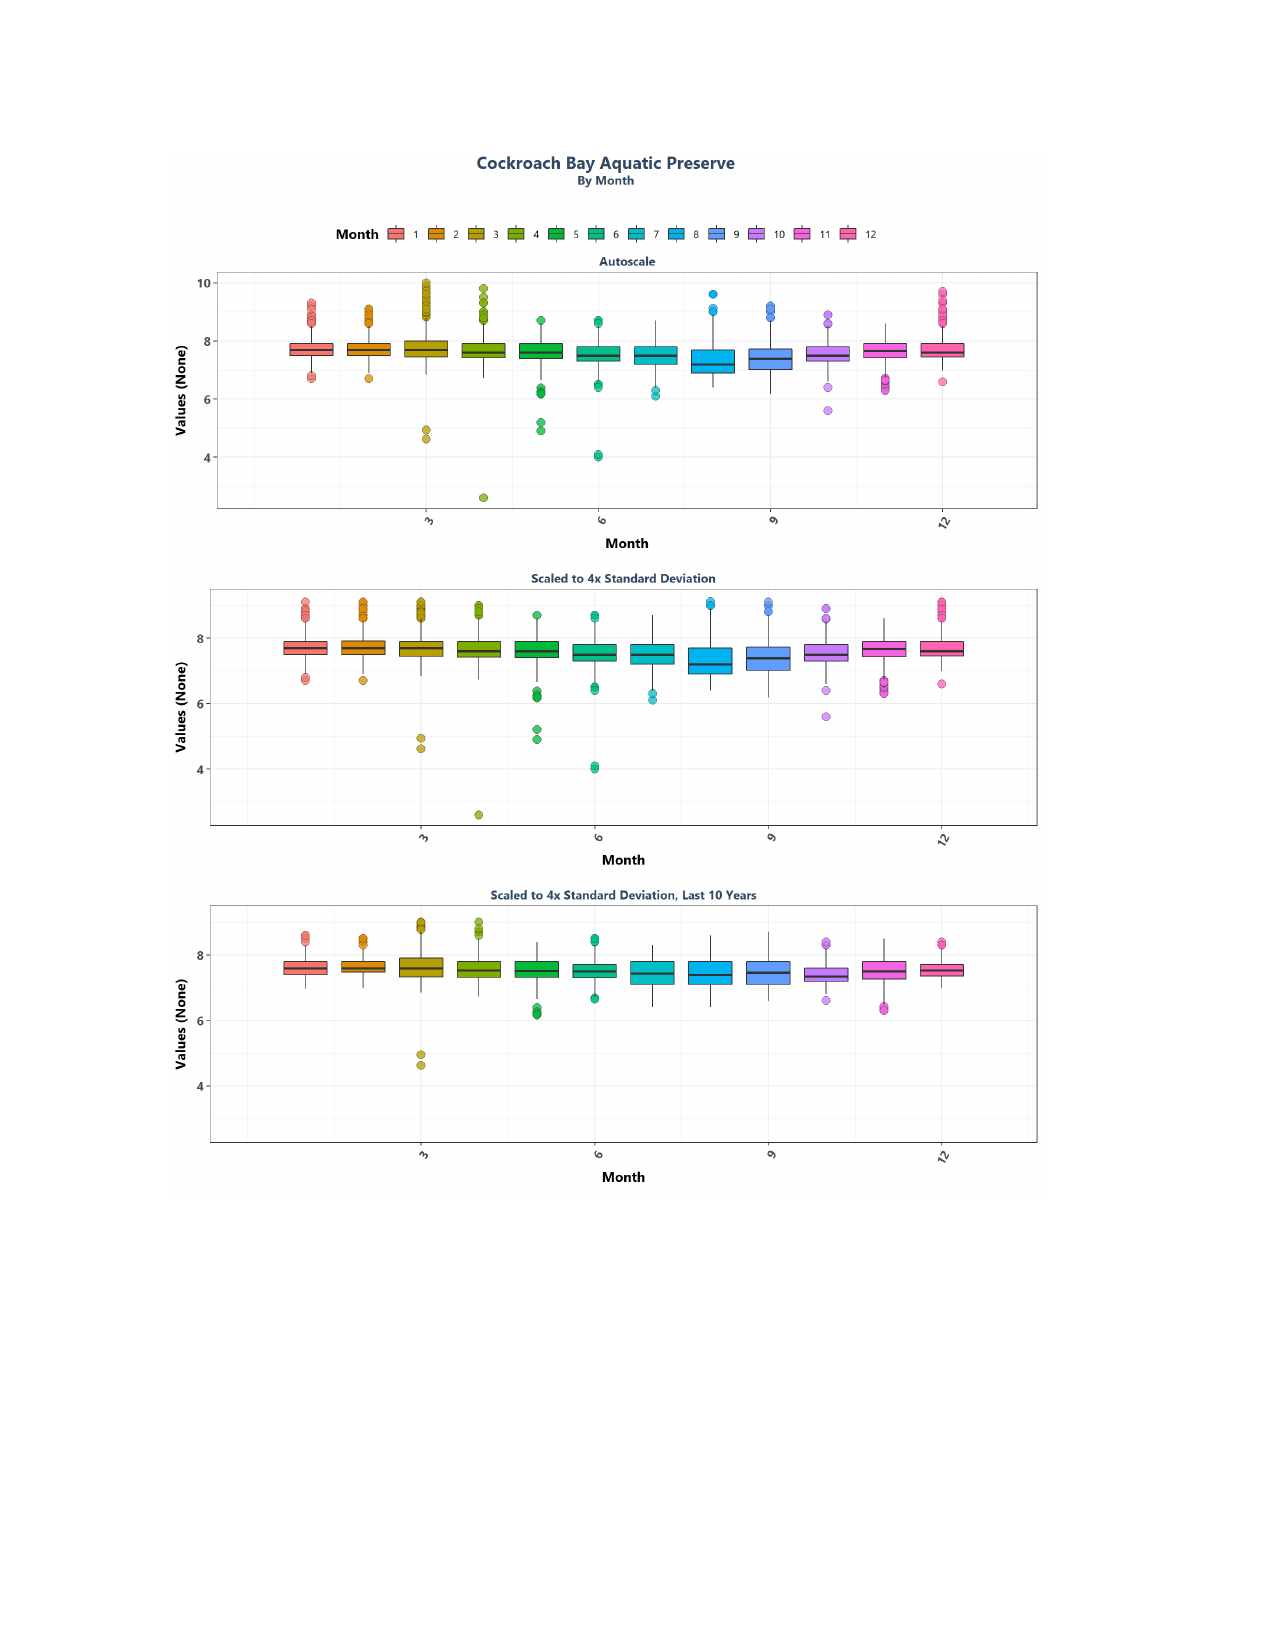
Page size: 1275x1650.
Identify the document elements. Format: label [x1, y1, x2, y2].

picture [168, 150, 1044, 1200]
